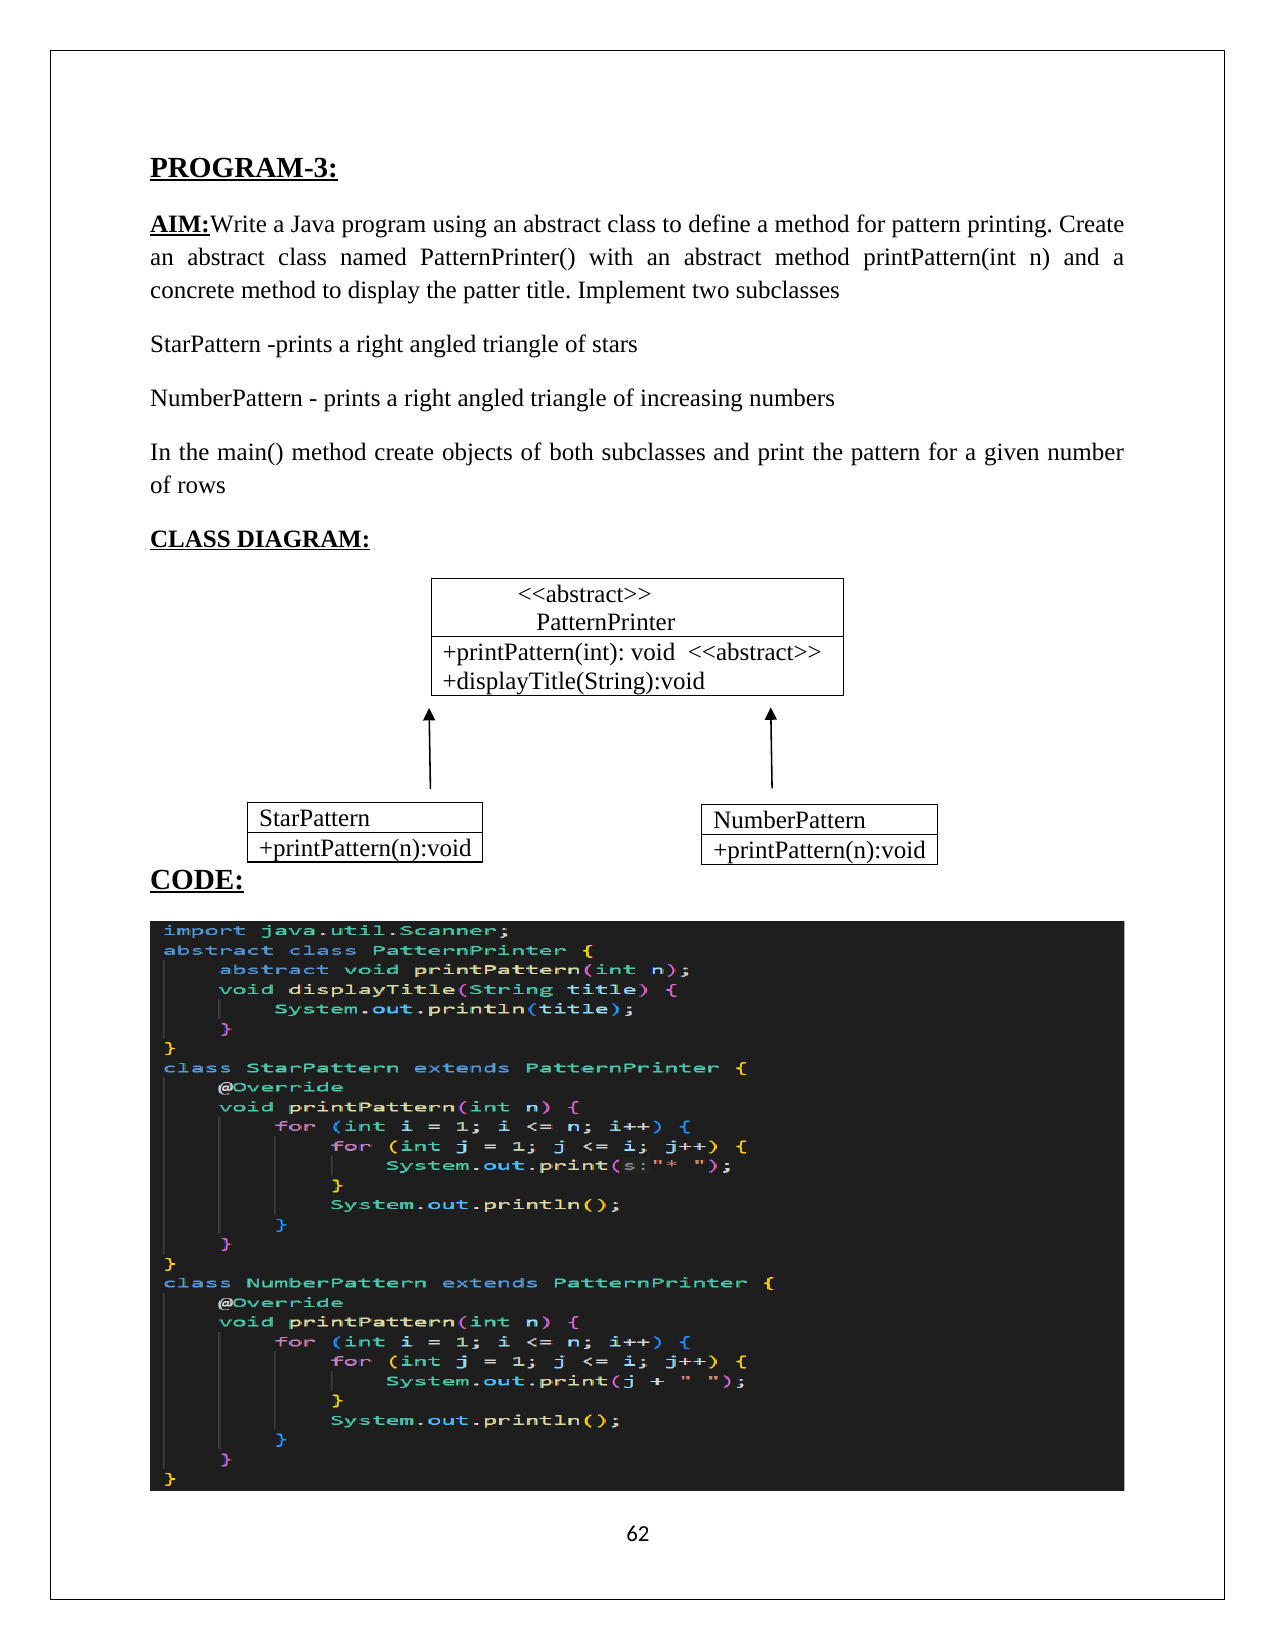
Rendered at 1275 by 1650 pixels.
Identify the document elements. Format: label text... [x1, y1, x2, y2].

text PROGRAM-3: [150, 150, 1125, 183]
table_cell +printPattern(int): void <<abstract>> +displayTitle(String):void [432, 637, 843, 695]
table_header <<abstract>> PatternPrinter [432, 579, 843, 636]
text NumberPattern - prints a right angled triangle of increasing numbers [150, 383, 1125, 412]
table_cell +printPattern(n):void [248, 833, 482, 861]
text AIM:Write a Java program using an abstract class to define a method for pattern printing. Create an abstract class named PatternPrinter() with an abstract method printPattern(int n) and a concrete method to display the patter title. Implement two subclasses [150, 209, 1125, 304]
text In the main() method create objects of both subclasses and print the pattern for a given number of rows [150, 437, 1125, 499]
table_header StarPattern [248, 803, 482, 832]
text CODE: [150, 862, 1125, 896]
picture [150, 921, 1125, 1491]
text StarPattern -prints a right angled triangle of stars [150, 329, 1125, 358]
table_cell +printPattern(n):void [702, 835, 937, 863]
text CLASS DIAGRAM: [150, 524, 1125, 553]
table_header NumberPattern [702, 805, 937, 834]
